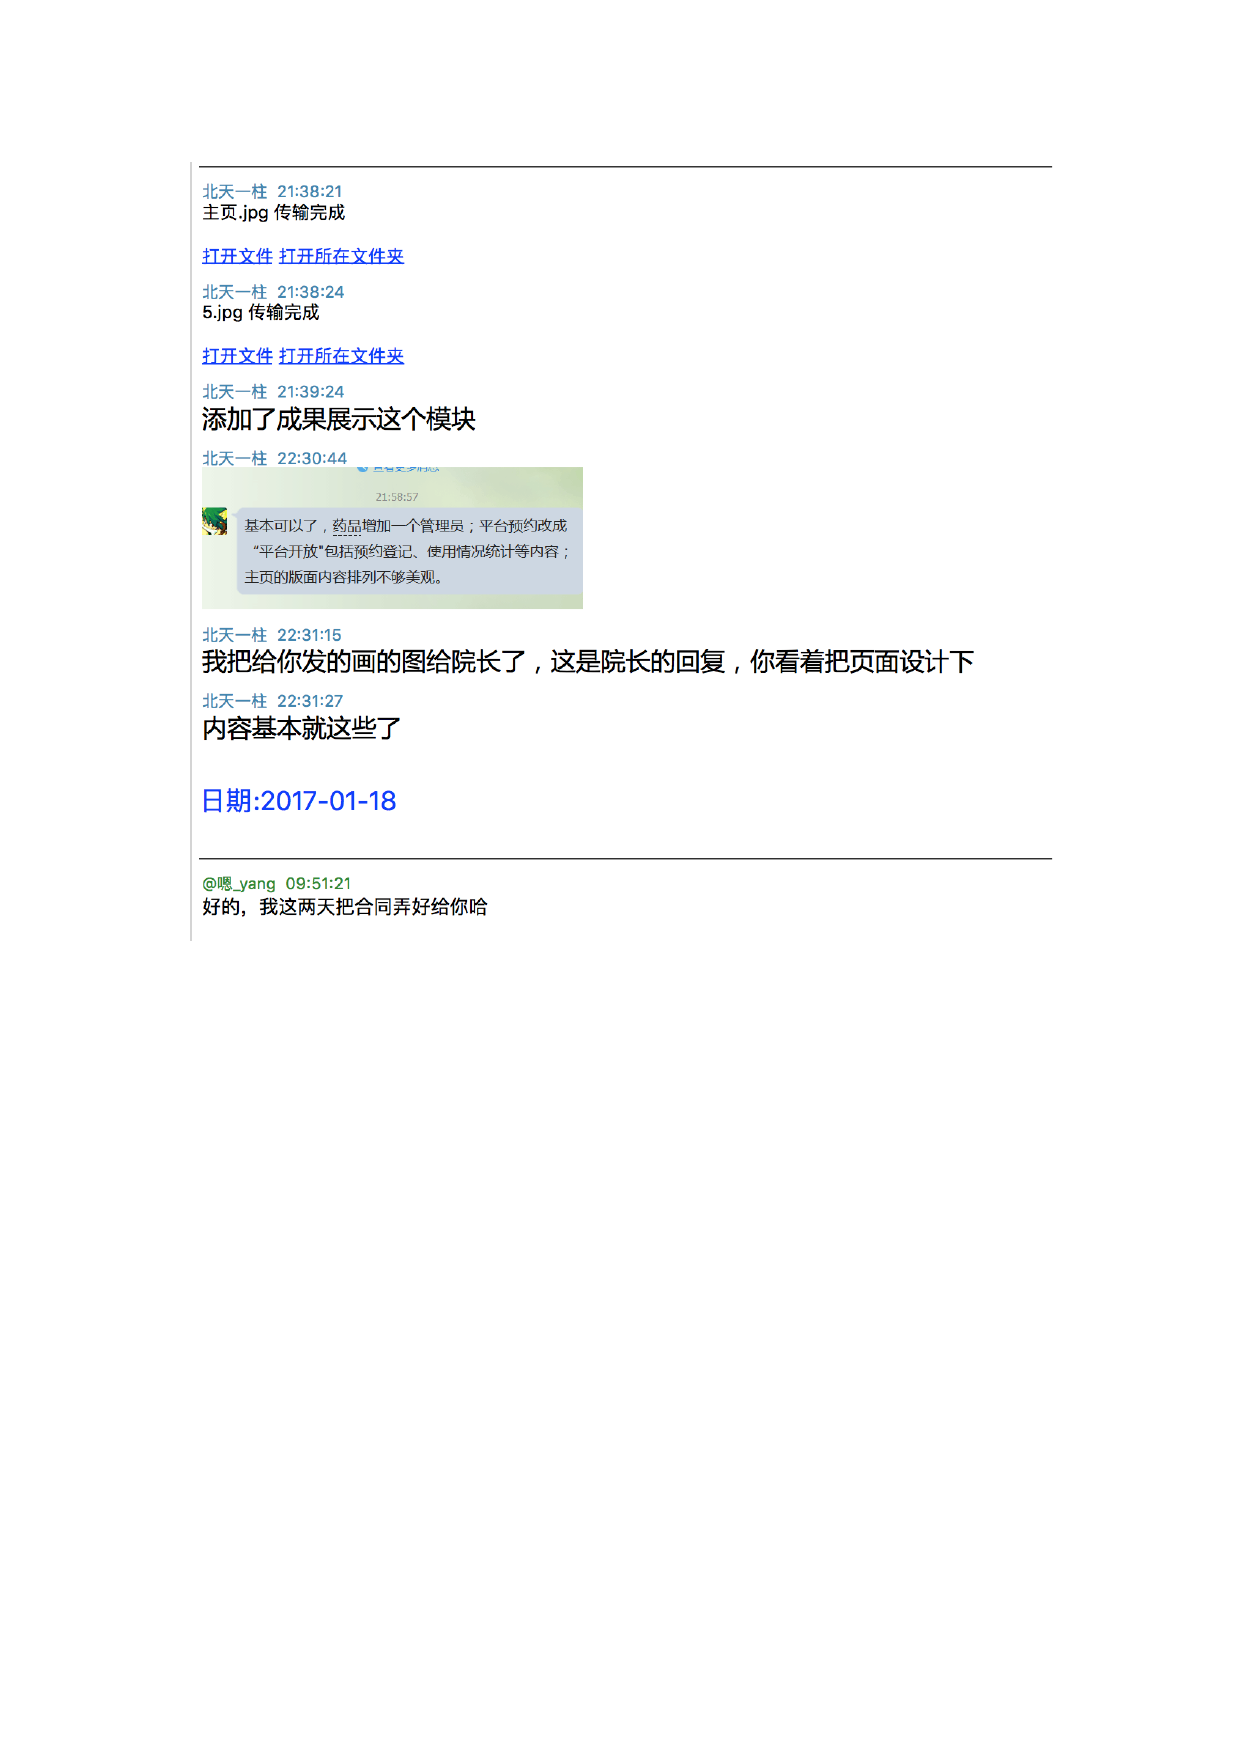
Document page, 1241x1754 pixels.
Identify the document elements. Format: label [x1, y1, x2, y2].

picture [187, 162, 1053, 941]
